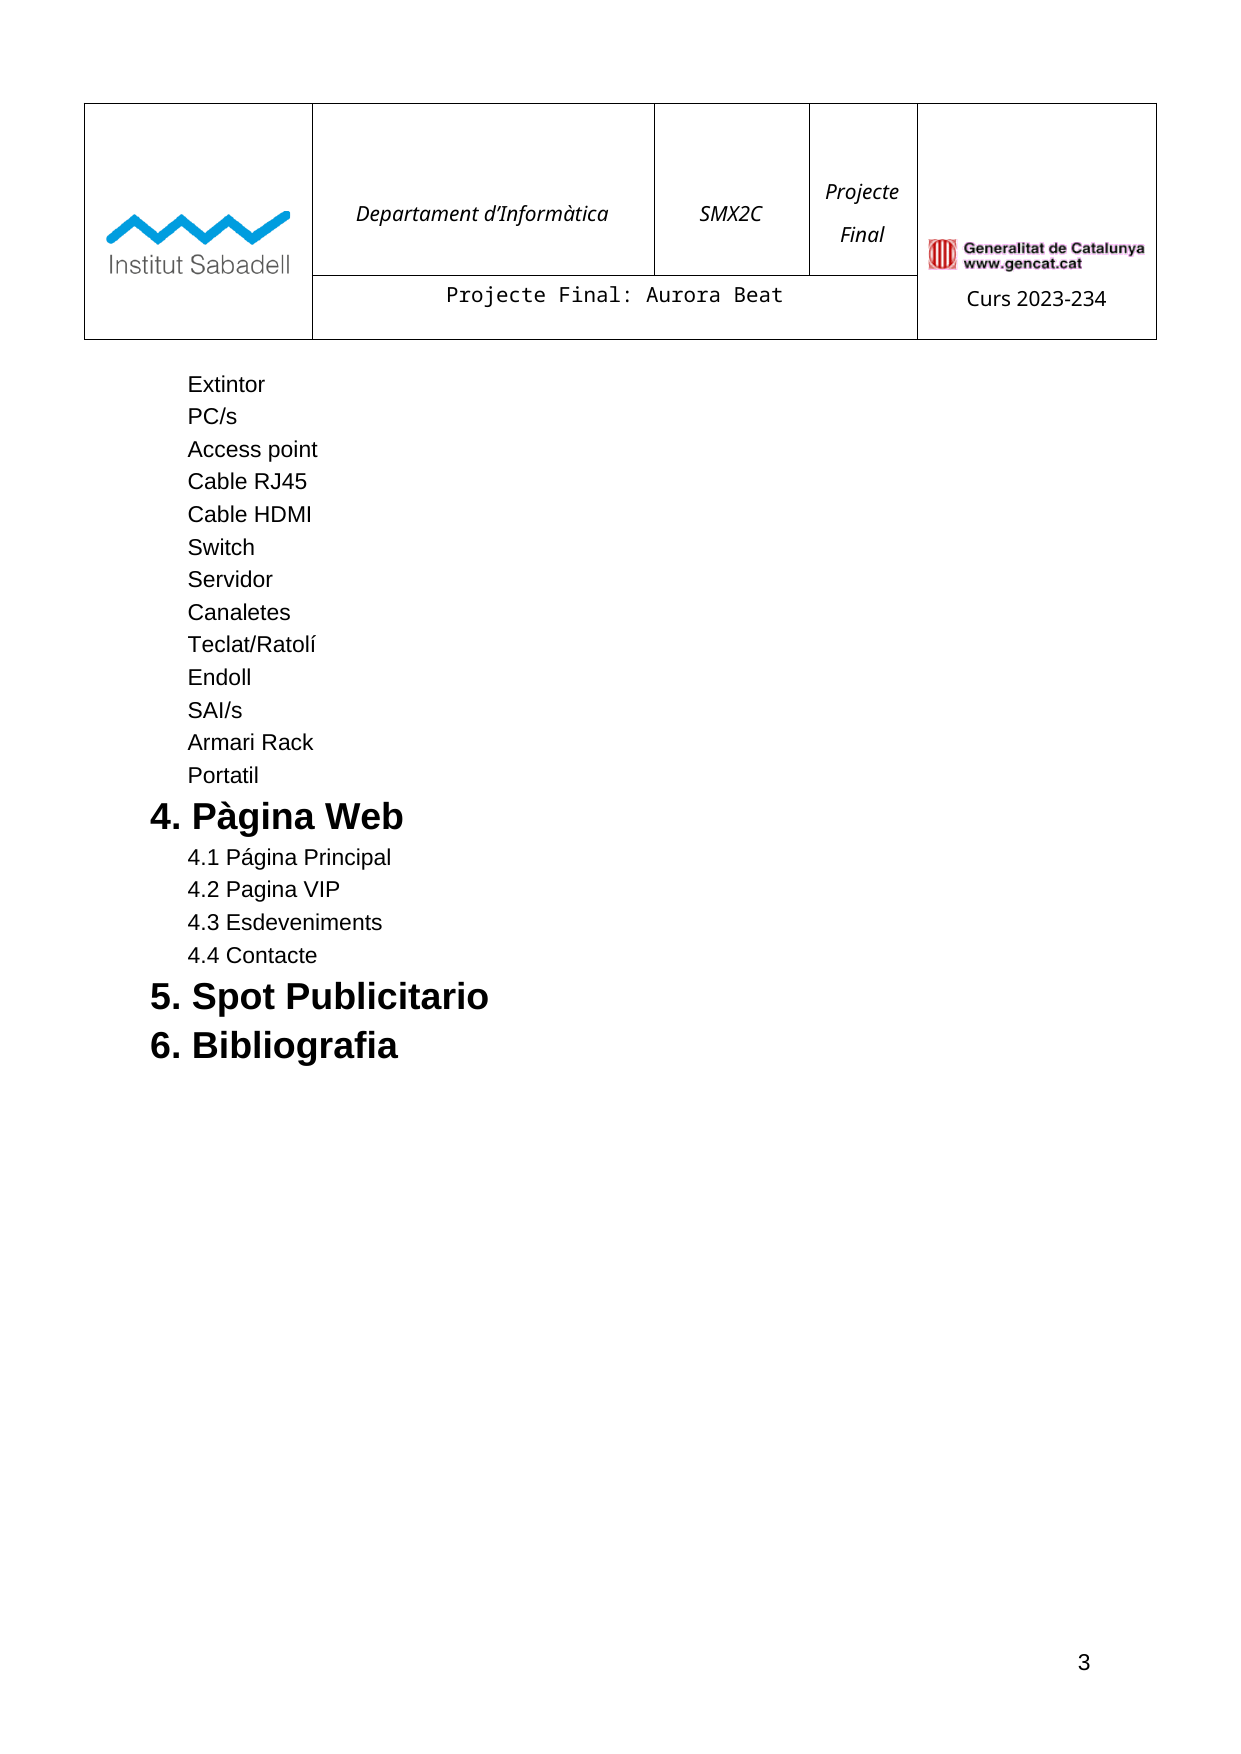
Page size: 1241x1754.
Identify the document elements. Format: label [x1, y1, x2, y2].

picture [928, 239, 1145, 272]
picture [106, 220, 290, 280]
picture [106, 211, 282, 236]
